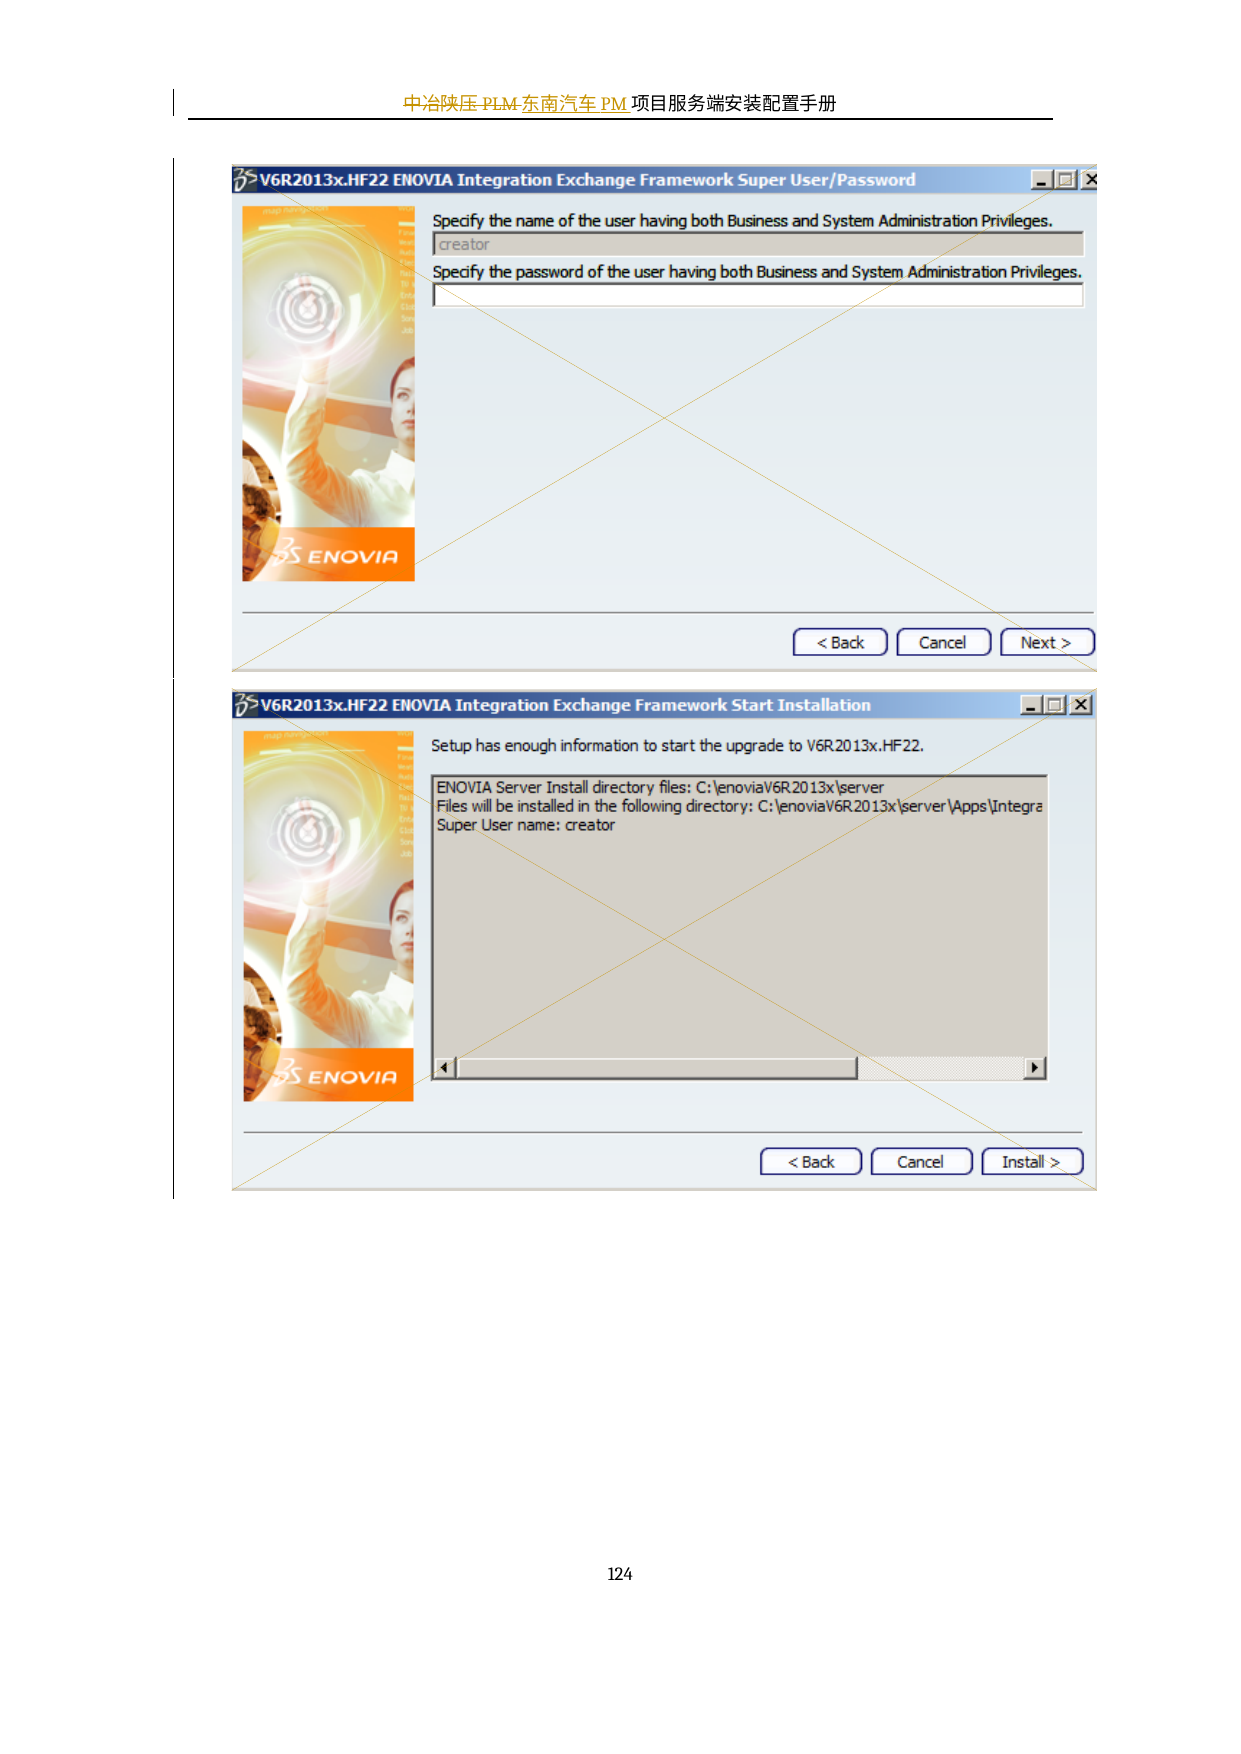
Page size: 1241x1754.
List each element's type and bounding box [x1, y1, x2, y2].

picture [234, 164, 1095, 417]
picture [233, 940, 1096, 1191]
picture [234, 688, 1095, 938]
picture [231, 165, 662, 671]
picture [667, 166, 1097, 671]
picture [666, 689, 1097, 1189]
picture [234, 419, 1095, 672]
picture [231, 689, 662, 1190]
